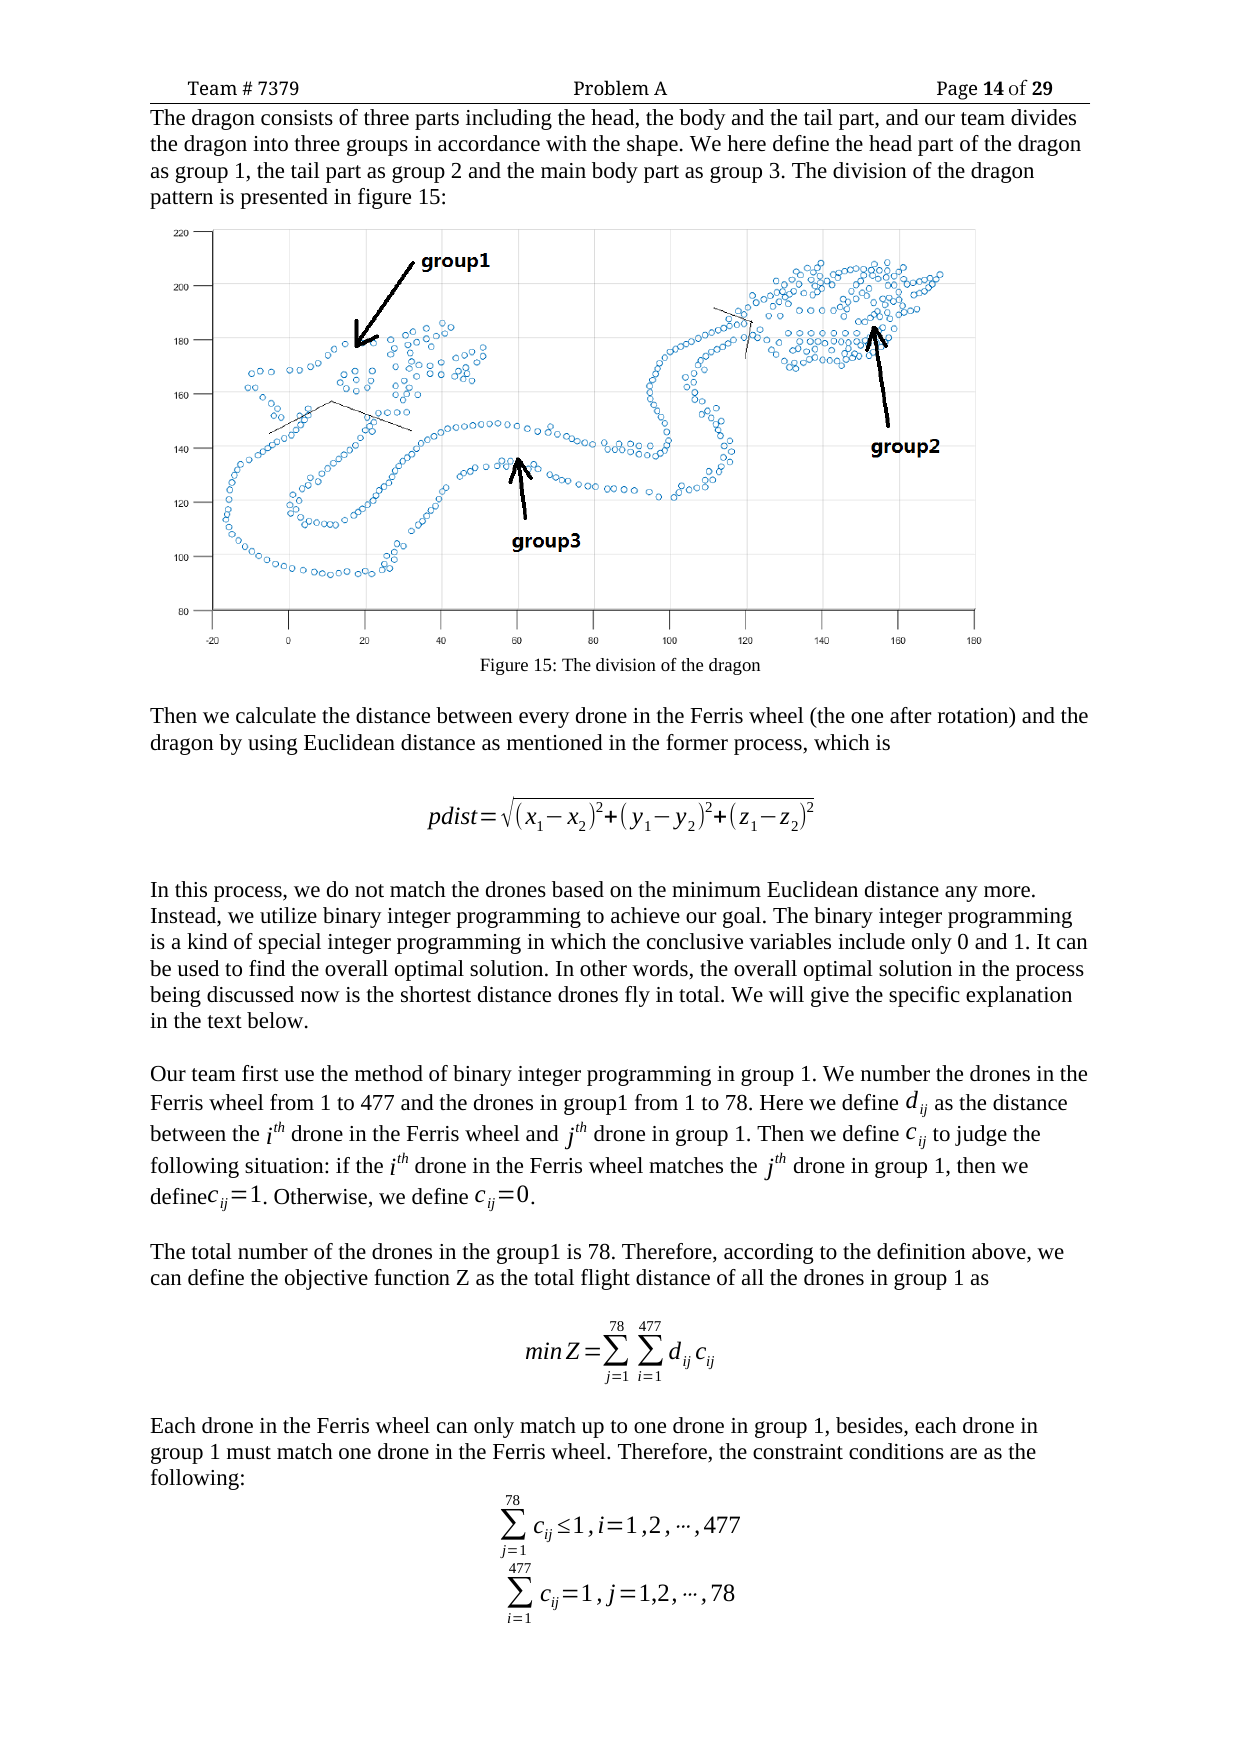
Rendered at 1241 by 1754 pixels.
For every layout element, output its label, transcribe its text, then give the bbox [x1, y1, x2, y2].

text The dragon consists of three parts including the head, the body and the tail part, and our team divides the dragon into three groups in accordance with the shape. We here define the head part of the dragon as group 1, the tail part as group 2 and the main body part as group 3. The division of the dragon pattern is presented in figure 15: [150, 104, 1090, 209]
picture [150, 209, 1015, 655]
text Figure 15: The division of the dragon [150, 654, 1090, 676]
text Our team first use the method of binary integer programming in group 1. We number the drones in the Ferris wheel from 1 to 477 and the drones in group1 from 1 to 78. Here we define as the distance between the drone in the Ferris wheel and drone in group 1. Then we define to judge the following situation: if the drone in the Ferris wheel matches the drone in group 1, then we define. Otherwise, we define . [150, 1060, 1090, 1212]
text Each drone in the Ferris wheel can only match up to one drone in group 1, besides, each drone in group 1 must match one drone in the Ferris wheel. Therefore, the constraint conditions are as the following: [150, 1412, 1090, 1491]
text In this process, we do not match the drones based on the minimum Euclidean distance any more. Instead, we utilize binary integer programming to achieve our goal. The binary integer programming is a kind of special integer programming in which the conclusive variables include only 0 and 1. It can be used to find the overall optimal solution. In other words, the overall optimal solution in the process being discussed now is the shortest distance drones fly in total. We will give the specific explanation in the text below. [150, 876, 1090, 1034]
text The total number of the drones in the group1 is 78. Therefore, according to the definition above, we can define the objective function Z as the total flight distance of all the drones in group 1 as [150, 1238, 1090, 1291]
text Then we calculate the distance between every drone in the Ferris wheel (the one after rotation) and the dragon by using Euclidean distance as mentioned in the former process, which is [150, 702, 1090, 755]
